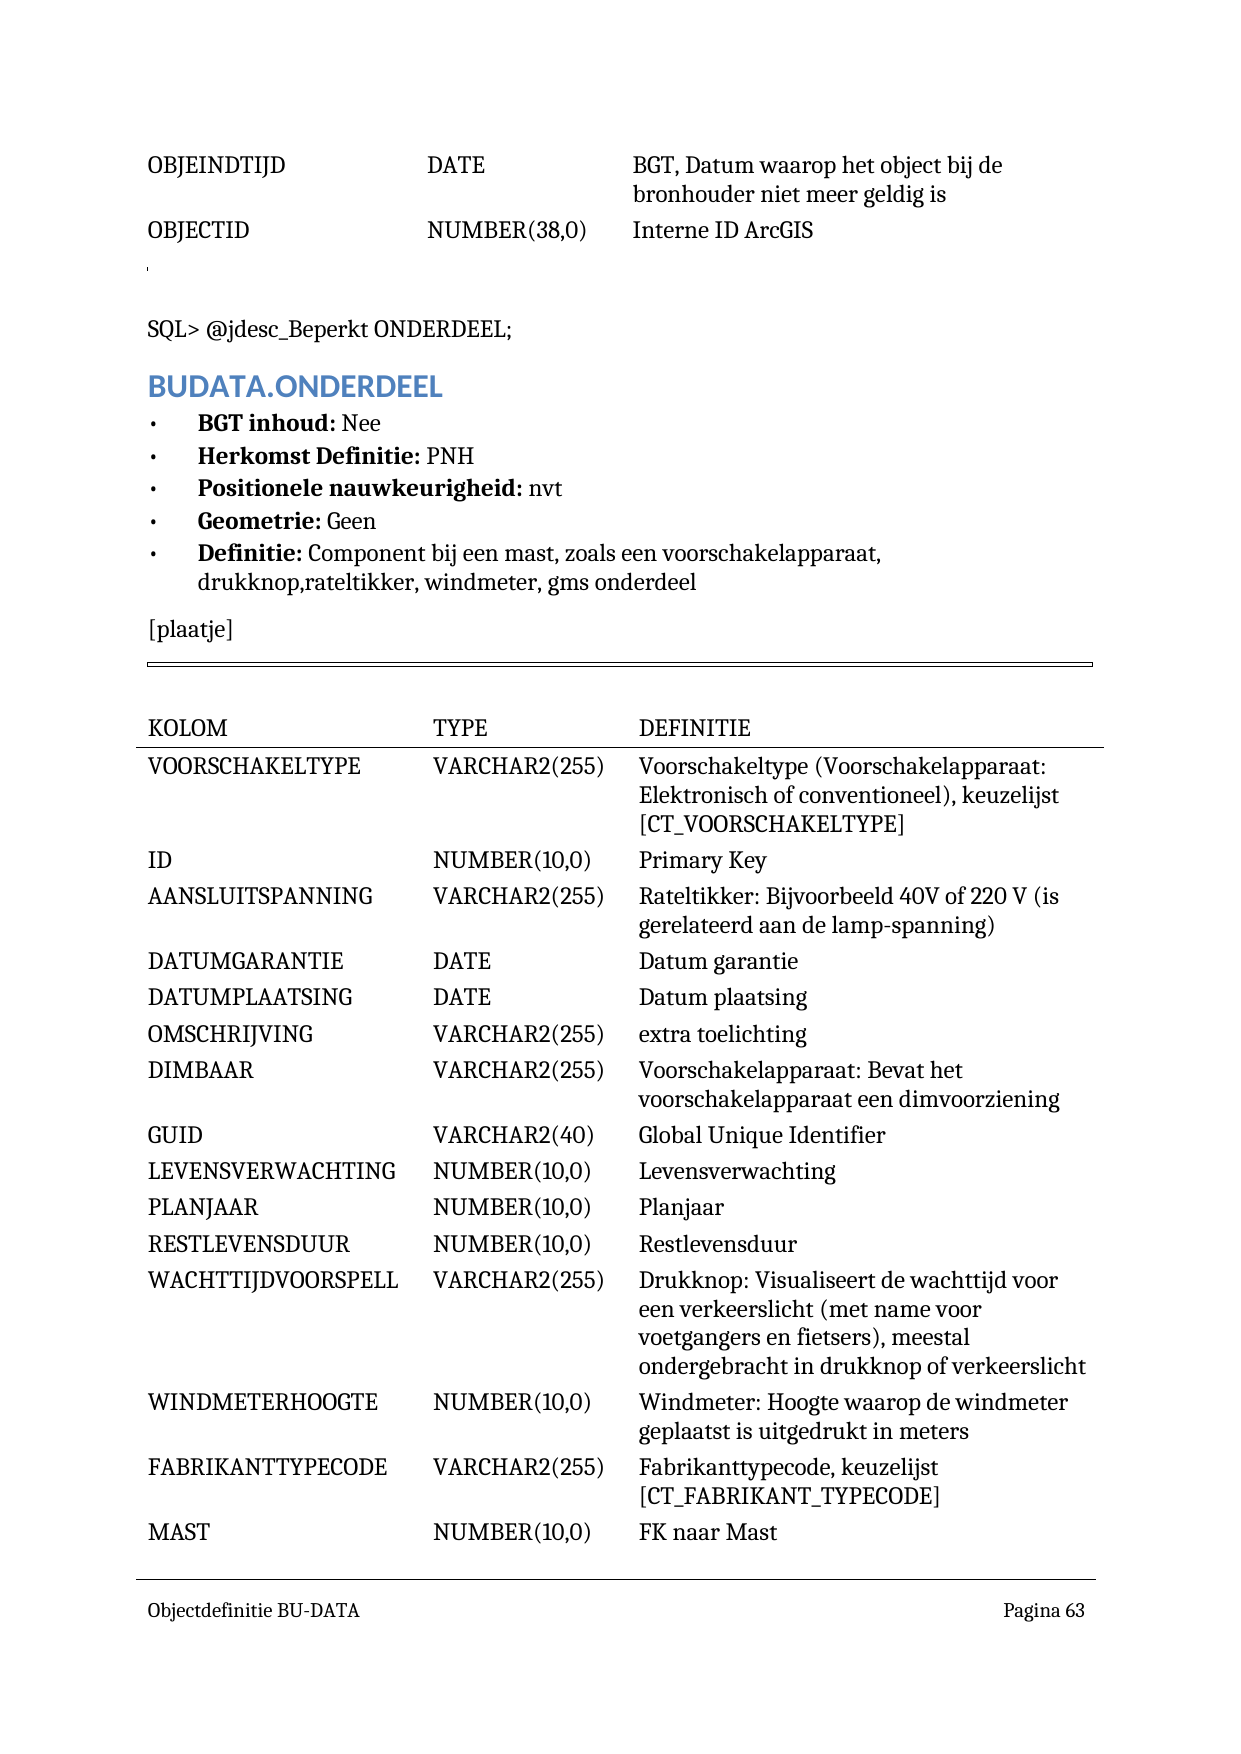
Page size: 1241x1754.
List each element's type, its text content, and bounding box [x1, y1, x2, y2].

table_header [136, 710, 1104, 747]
list Geometrie: Geen [148, 507, 1093, 535]
subtitle BUDATA.ONDERDEEL [148, 365, 1093, 405]
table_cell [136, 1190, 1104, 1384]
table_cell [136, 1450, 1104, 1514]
text SQL> @jdesc_Beperkt ONDERDEEL; [148, 315, 1093, 344]
list Definitie: Component bij een mast, zoals een voorschakelapparaat, drukknop,rateltikker, windmeter, gms onderdeel [148, 539, 1093, 597]
list Herkomst Definitie: PNH [148, 442, 1093, 470]
list BGT inhoud: Nee [148, 409, 1093, 438]
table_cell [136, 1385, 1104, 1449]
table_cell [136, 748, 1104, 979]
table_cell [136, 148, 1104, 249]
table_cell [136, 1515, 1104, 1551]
list Positionele nauwkeurigheid: nvt [148, 474, 1093, 503]
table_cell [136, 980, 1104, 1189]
text [plaatje] [148, 615, 1093, 644]
